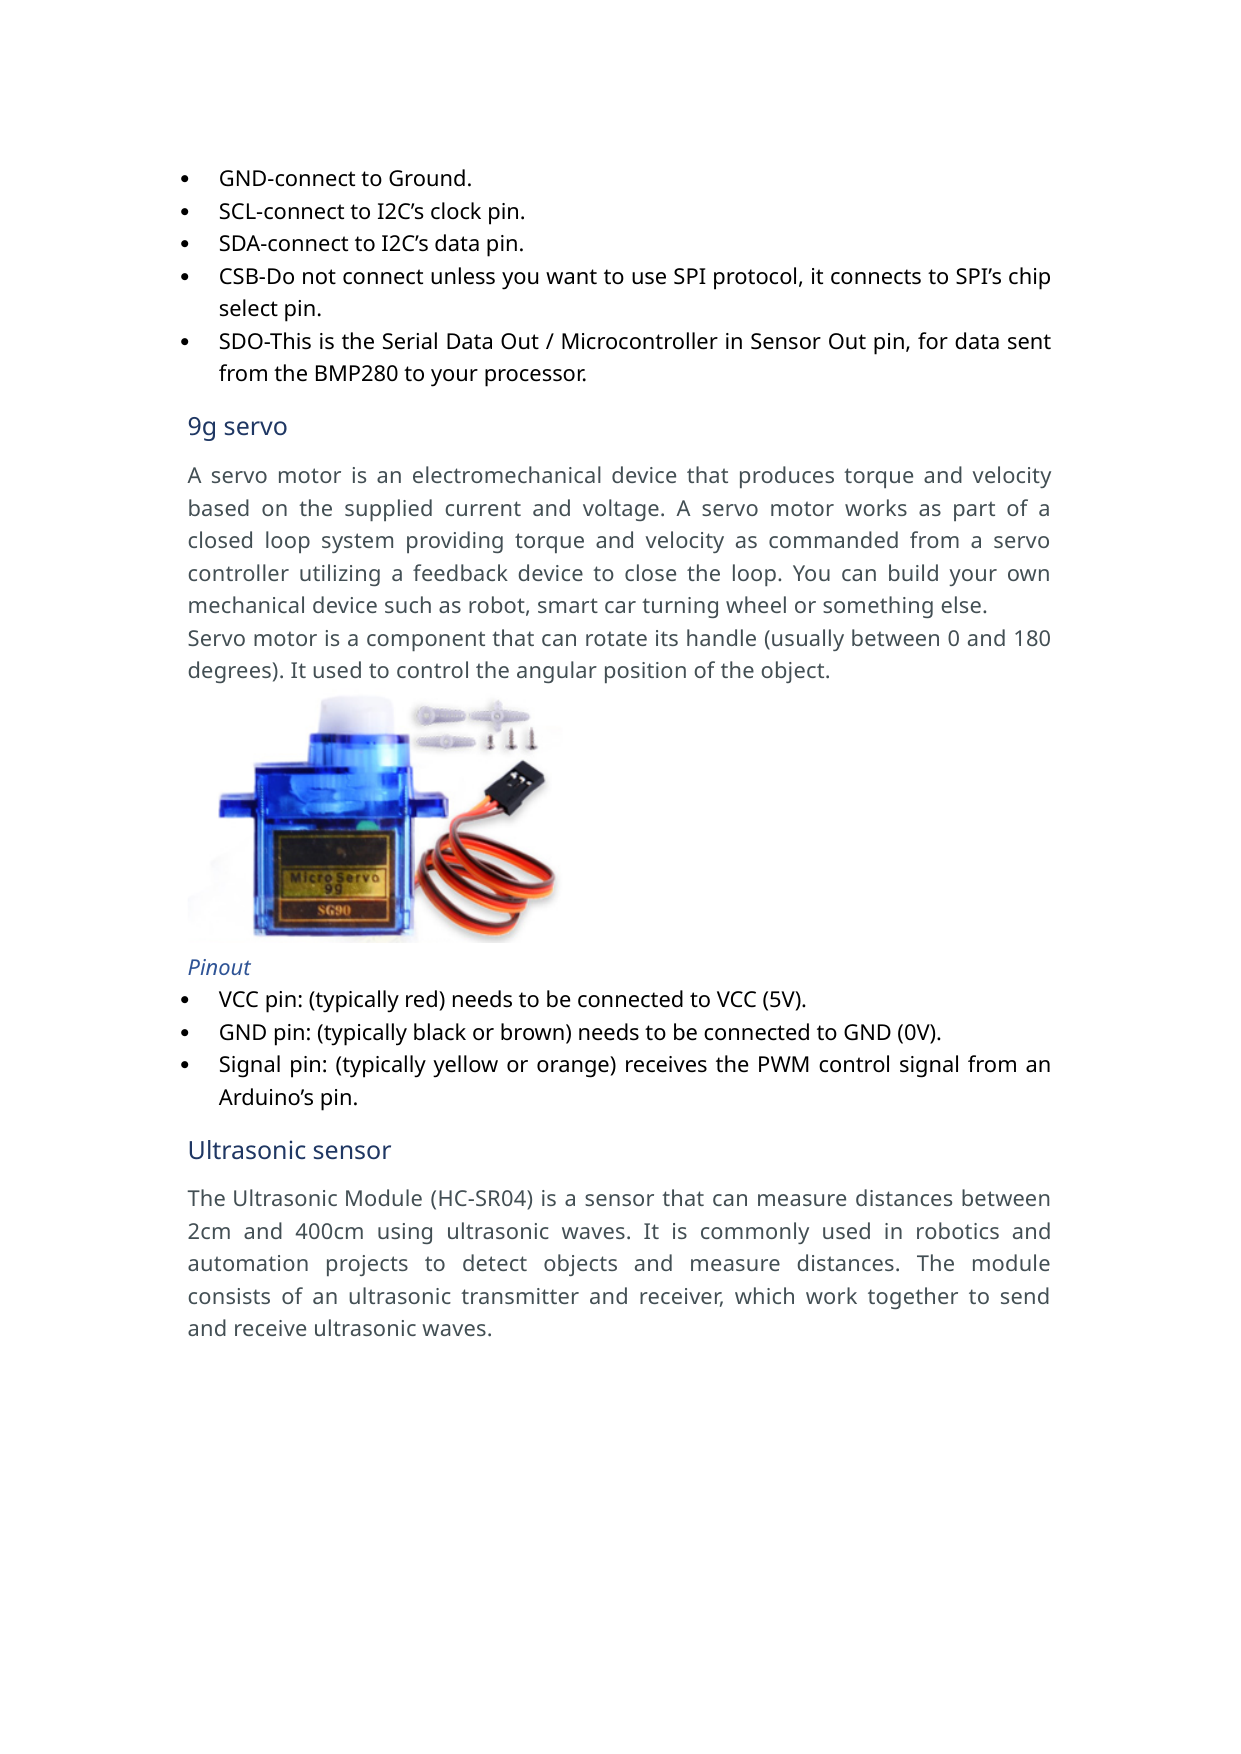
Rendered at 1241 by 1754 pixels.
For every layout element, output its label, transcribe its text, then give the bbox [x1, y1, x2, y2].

subtitle 9g servo [187, 394, 1053, 459]
text The Ultrasonic Module (HC-SR04) is a sensor that can measure distances between 2cm and 400cm using ultrasonic waves. It is commonly used in robotics and automation projects to detect objects and measure distances. The module consists of an ultrasonic transmitter and receiver, which work together to send and receive ultrasonic waves. [187, 1192, 1053, 1344]
text A servo motor is an electromechanical device that produces torque and velocity based on the supplied current and voltage. A servo motor works as part of a closed loop system providing torque and velocity as commanded from a servo controller utilizing a feedback device to close the loop. You can build your own mechanical device such as robot, smart car turning wheel or something else. [187, 483, 1053, 621]
subtitle Pinout [187, 950, 1053, 983]
list SDA-connect to I2C’s data pin. [181, 227, 1053, 259]
list Signal pin: (typically yellow or orange) receives the PWM control signal from an Arduino’s pin. [181, 1048, 1053, 1113]
list CSB-Do not connect unless you want to use SPI protocol, it connects to SPI’s chip select pin. [181, 259, 1053, 324]
picture [187, 686, 563, 943]
list GND-connect to Ground. [181, 162, 1053, 194]
list GND pin: (typically black or brown) needs to be connected to GND (0V). [181, 1015, 1053, 1048]
list SDO-This is the Serial Data Out / Microcontroller in Sensor Out pin, for data sent from the BMP280 to your processor. [181, 324, 1053, 389]
subtitle Ultrasonic sensor [187, 1117, 1053, 1182]
list SCL-connect to I2C’s clock pin. [181, 194, 1053, 227]
list VCC pin: (typically red) needs to be connected to VCC (5V). [181, 983, 1053, 1015]
text Servo motor is a component that can rotate its handle (usually between 0 and 180 degrees). It used to control the angular position of the object. [187, 621, 1053, 686]
